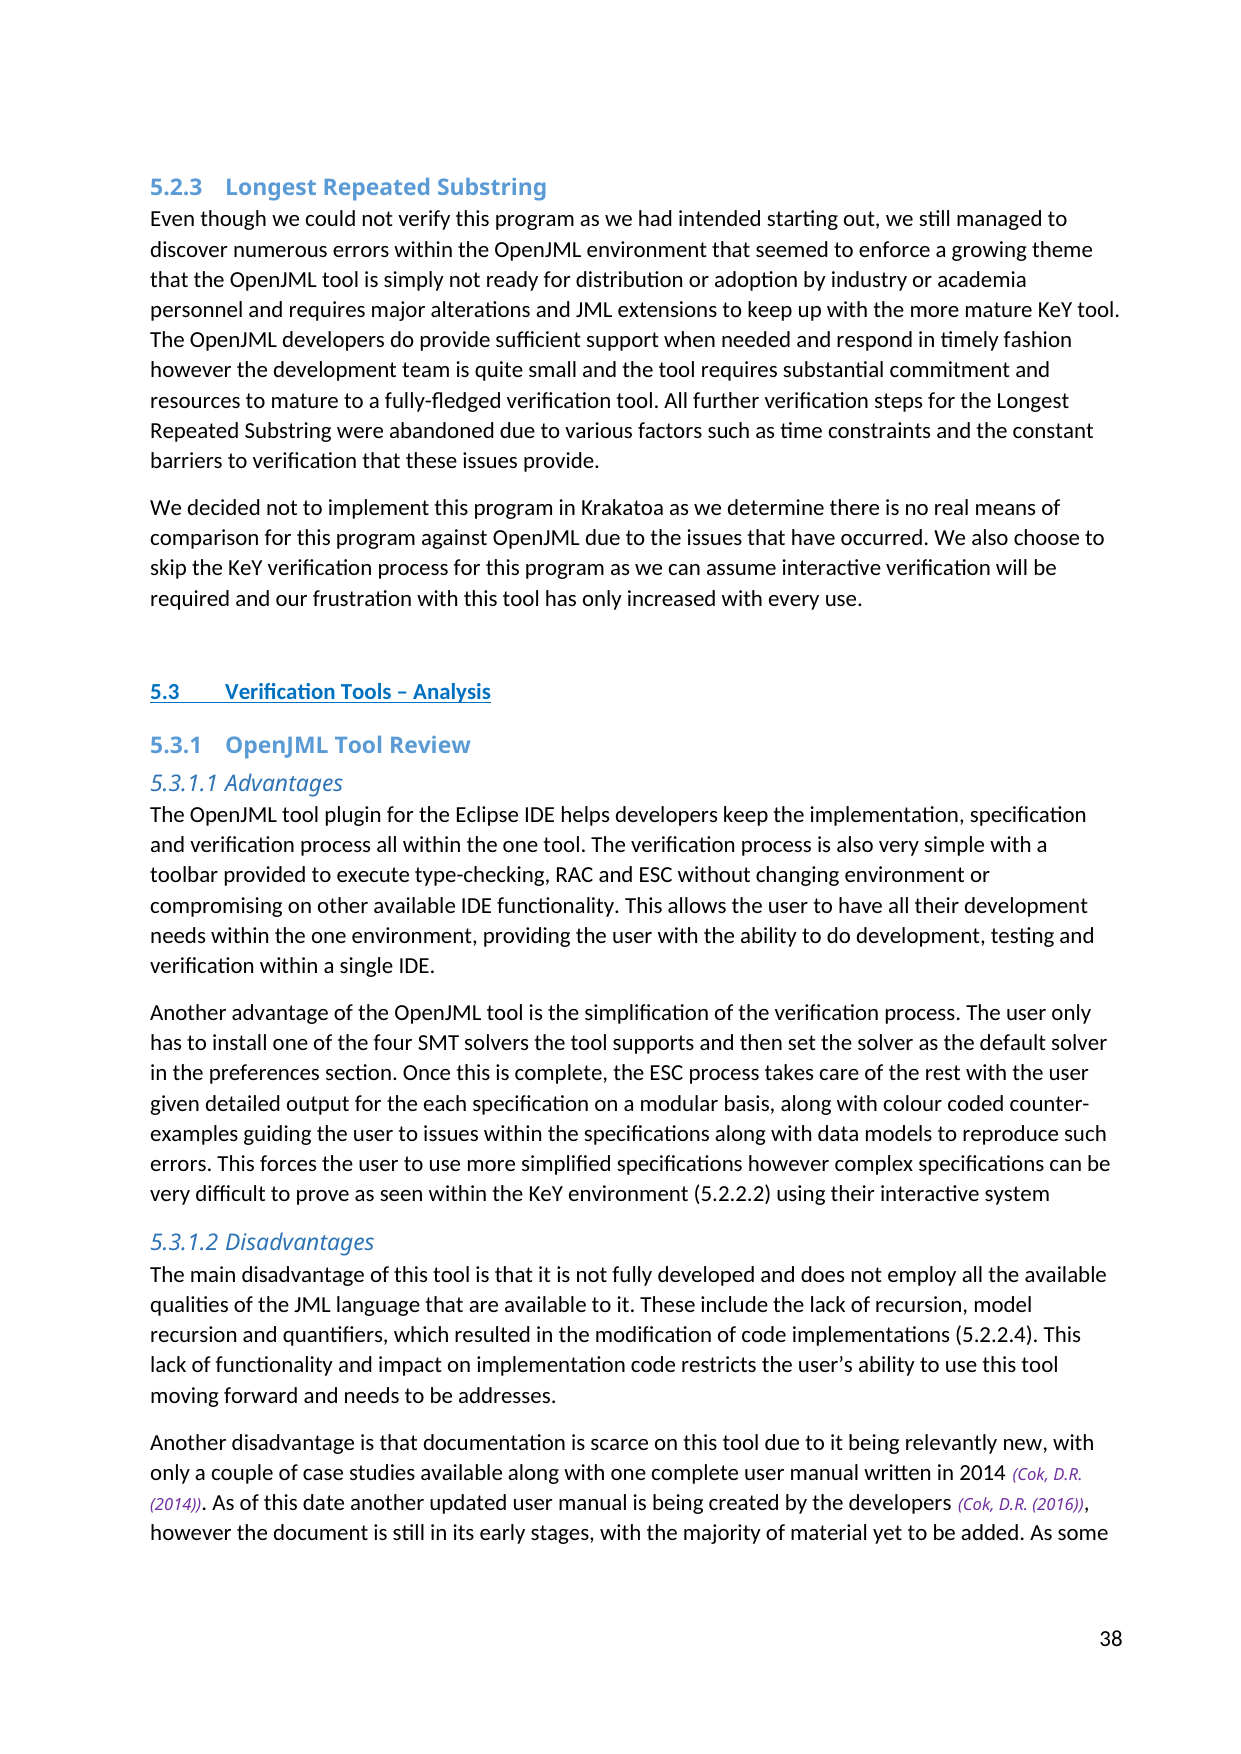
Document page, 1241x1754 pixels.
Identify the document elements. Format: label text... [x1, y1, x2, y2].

subtitle 5.3.1.1 Advantages [150, 766, 1122, 798]
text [150, 1428, 1122, 1546]
text Another advantage of the OpenJML tool is the simplification of the verification process. The user only has to install one of the four SMT solvers the tool supports and then set the solver as the default solver in the preferences section. Once this is complete, the ESC process takes care of the rest with the user given detailed output for the each specification on a modular basis, along with colour coded counter-examples guiding the user to issues within the specifications along with data models to reproduce such errors. This forces the user to use more simplified specifications however complex specifications can be very difficult to prove as seen within the KeY environment (5.2.2.2) using their interactive system [150, 998, 1122, 1207]
subtitle 5.3.1 OpenJML Tool Review [150, 728, 1122, 760]
text The OpenJML tool plugin for the Eclipse IDE helps developers keep the implementation, specification and verification process all within the one tool. The verification process is also very simple with a toolbar provided to execute type-checking, RAC and ESC without changing environment or compromising on other available IDE functionality. This allows the user to have all their development needs within the one environment, providing the user with the ability to do development, testing and verification within a single IDE. [150, 800, 1122, 979]
subtitle 5.3.1.2 Disadvantages [150, 1226, 1122, 1257]
subtitle 5.2.3 Longest Repeated Substring [150, 171, 1122, 202]
text The main disadvantage of this tool is that it is not fully developed and does not employ all the available qualities of the JML language that are available to it. These include the lack of recursion, model recursion and quantifiers, which resulted in the modification of code implementations (5.2.2.4). This lack of functionality and impact on implementation code restricts the user’s ability to use this tool moving forward and needs to be addresses. [150, 1260, 1122, 1409]
text We decided not to implement this program in Krakatoa as we determine there is no real means of comparison for this program against OpenJML due to the issues that have occurred. We also choose to skip the KeY verification process for this program as we can assume interactive verification will be required and our frustration with this tool has only increased with every use. [150, 493, 1122, 612]
text Even though we could not verify this program as we had intended starting out, we still managed to discover numerous errors within the OpenJML environment that seemed to enforce a growing theme that the OpenJML tool is simply not ready for distribution or adoption by industry or academia personnel and requires major alterations and JML extensions to keep up with the more mature KeY tool. The OpenJML developers do provide sufficient support when needed and respond in timely fashion however the development team is quite small and the tool requires substantial commitment and resources to mature to a fully-fledged verification tool. All further verification steps for the Longest Repeated Substring were abandoned due to various factors such as time constraints and the constant barriers to verification that these issues provide. [150, 204, 1122, 474]
subtitle 5.3 Verification Tools – Analysis [150, 677, 1122, 706]
